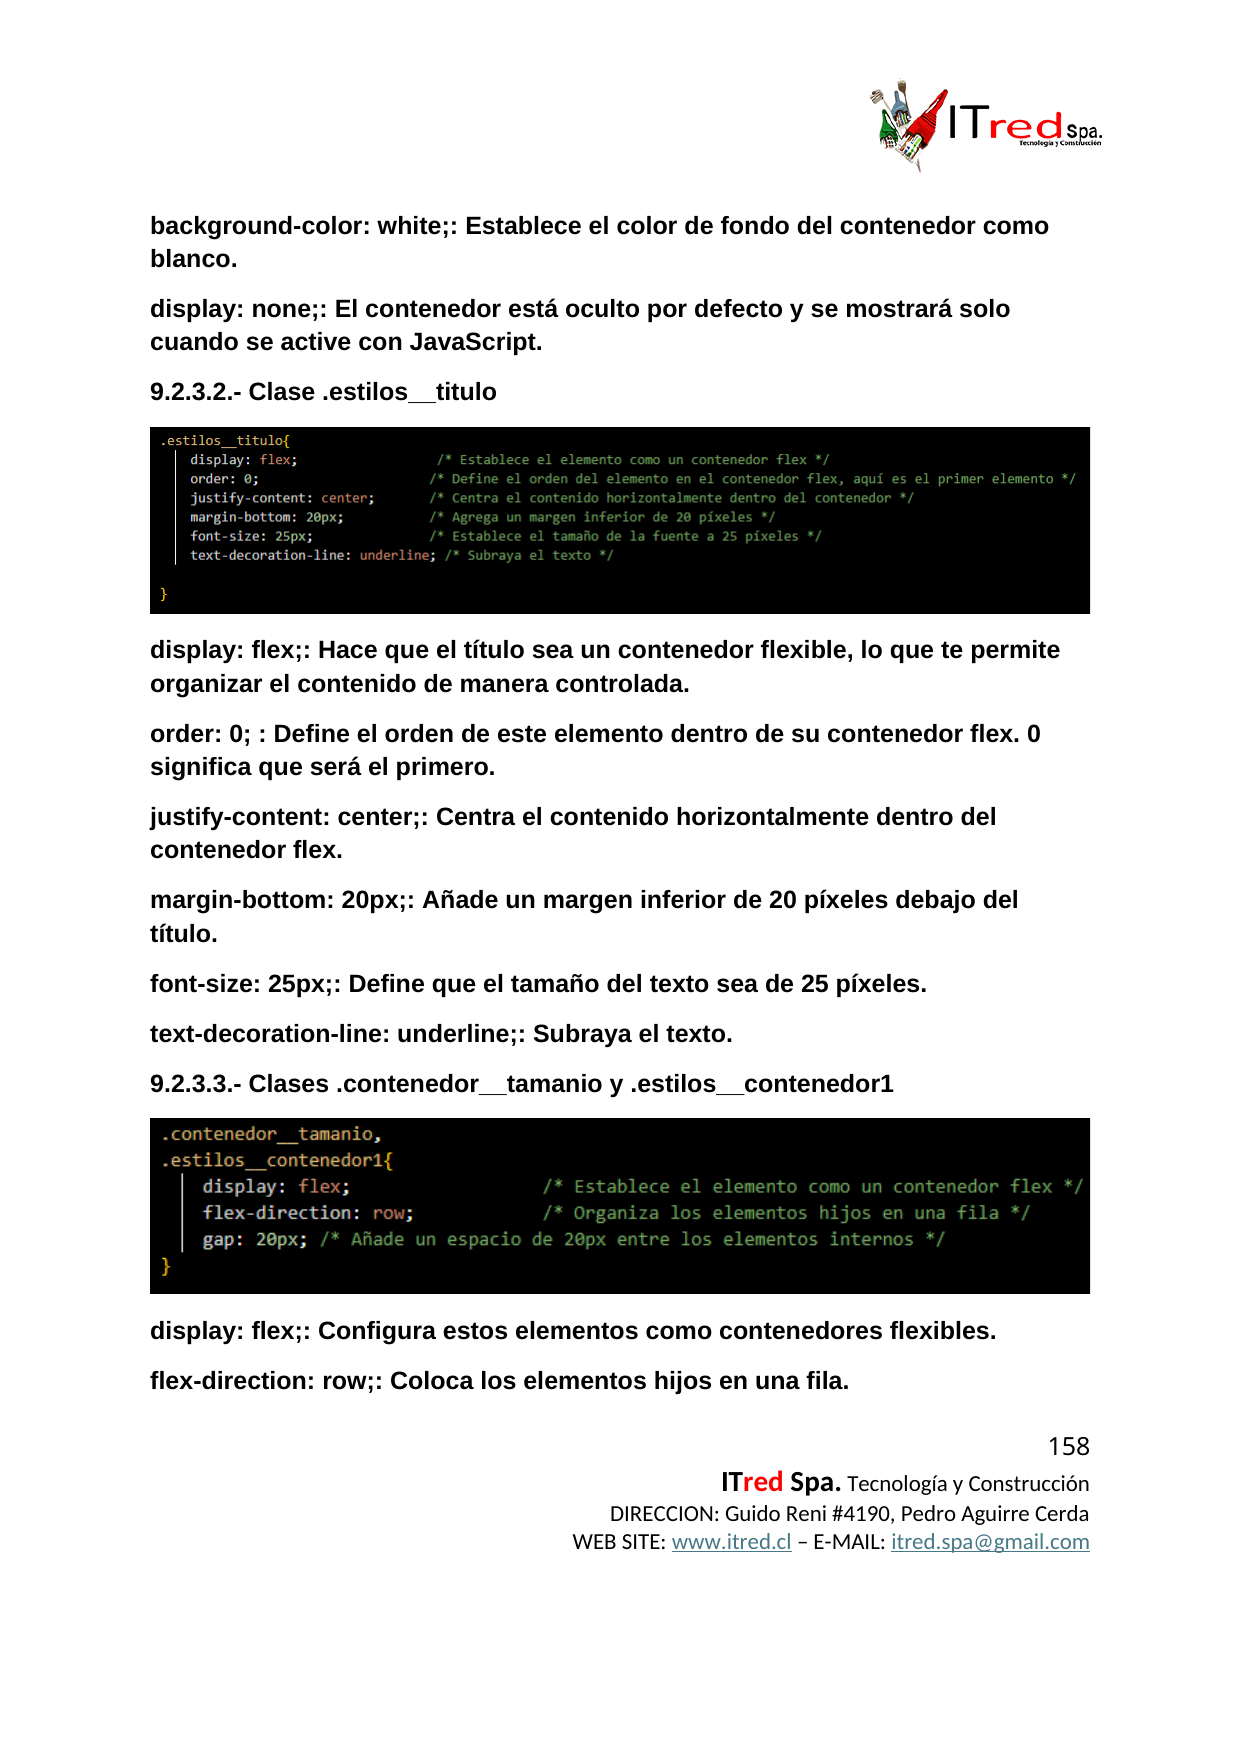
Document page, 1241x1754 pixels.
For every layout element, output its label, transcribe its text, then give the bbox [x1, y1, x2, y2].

picture [868, 77, 1102, 174]
picture [150, 427, 1091, 614]
text display: flex;: Hace que el título sea un contenedor flexible, lo que te permite organizar el contenido de manera controlada. [150, 635, 1090, 697]
text justify-content: center;: Centra el contenido horizontalmente dentro del contenedor flex. [150, 802, 1090, 864]
picture [150, 1118, 1091, 1294]
text 9.2.3.3.- Clases .contenedor__tamanio y .estilos__contenedor1 [150, 1069, 1090, 1097]
text font-size: 25px;: Define que el tamaño del texto sea de 25 píxeles. [150, 969, 1090, 997]
text text-decoration-line: underline;: Subraya el texto. [150, 1019, 1090, 1047]
text flex-direction: row;: Coloca los elementos hijos en una fila. [150, 1366, 1090, 1395]
text background-color: white;: Establece el color de fondo del contenedor como blanco. [150, 211, 1090, 273]
text 9.2.3.2.- Clase .estilos__titulo [150, 377, 1090, 406]
text display: flex;: Configura estos elementos como contenedores flexibles. [150, 1316, 1090, 1345]
text order: 0; : Define el orden de este elemento dentro de su contenedor flex. 0 significa que será el primero. [150, 719, 1090, 781]
text margin-bottom: 20px;: Añade un margen inferior de 20 píxeles debajo del título. [150, 885, 1090, 947]
text display: none;: El contenedor está oculto por defecto y se mostrará solo cuando se active con JavaScript. [150, 294, 1090, 356]
